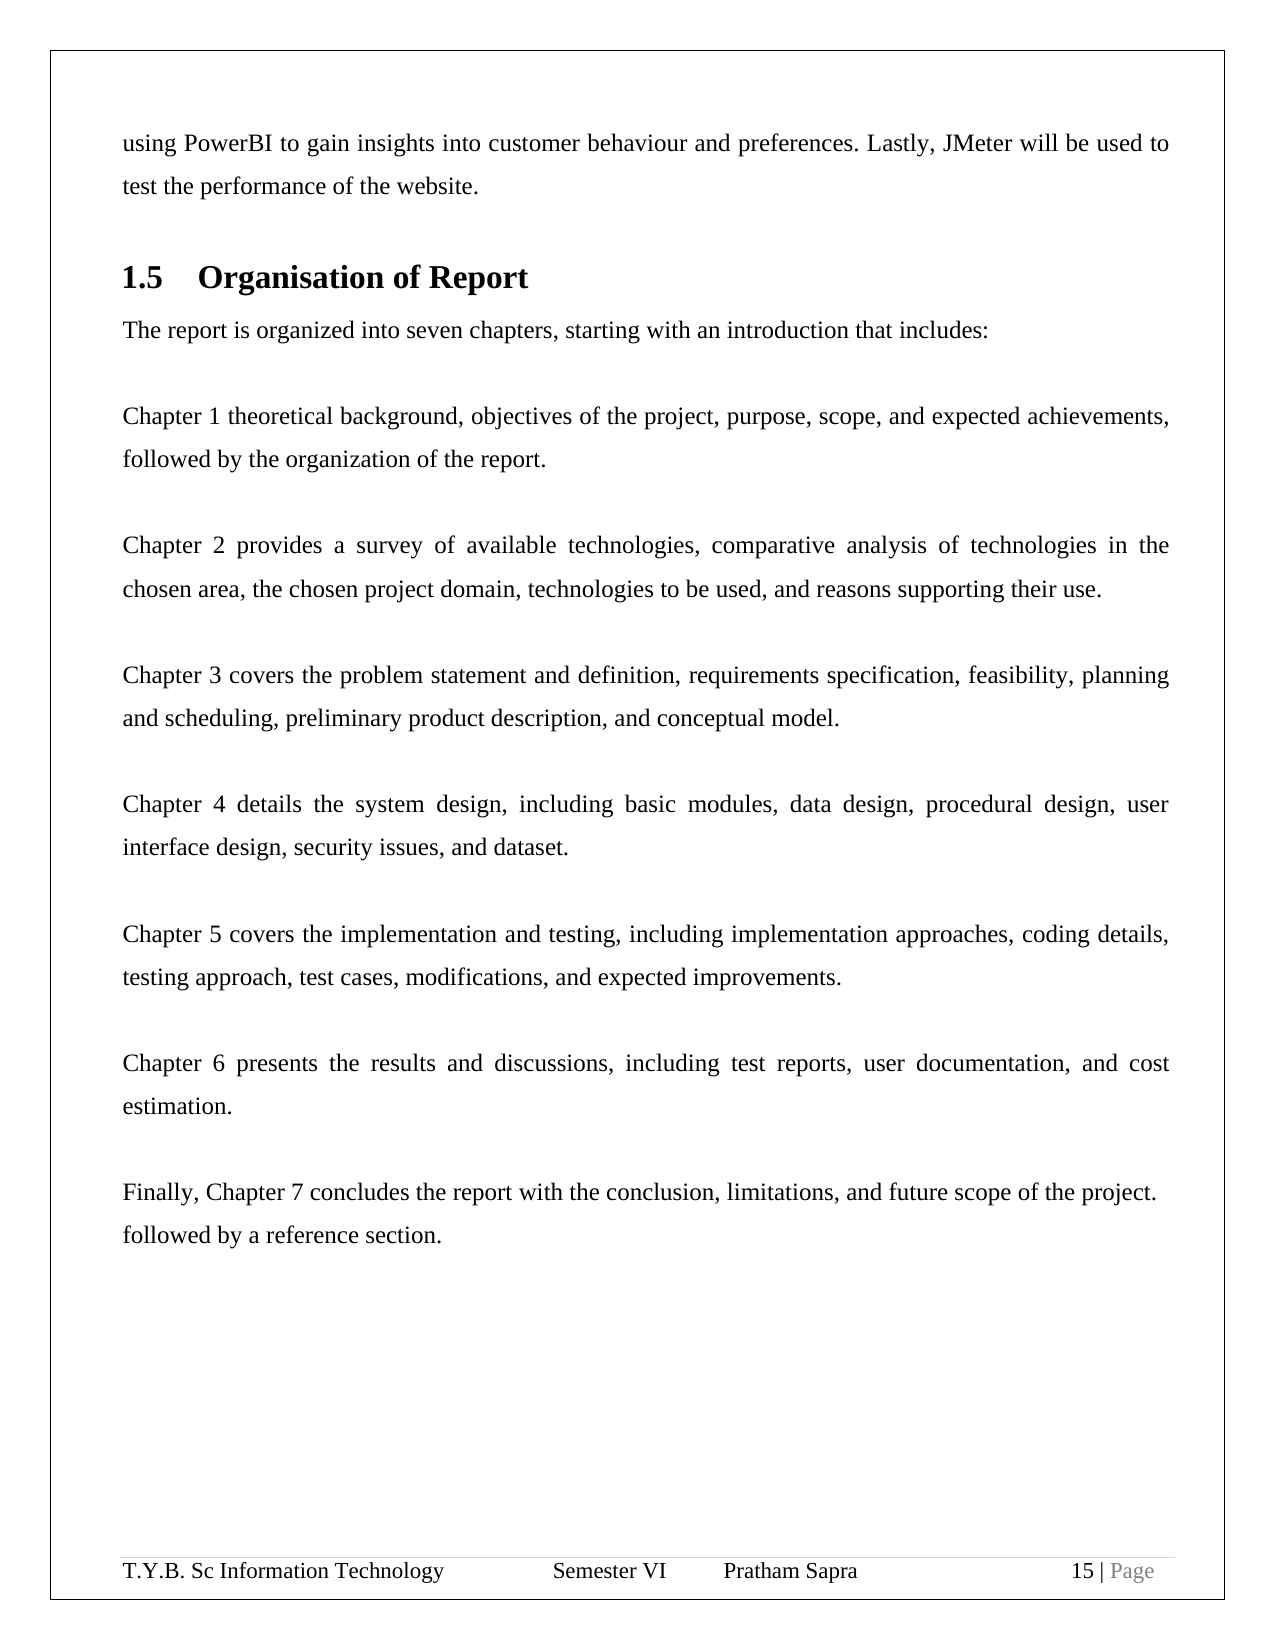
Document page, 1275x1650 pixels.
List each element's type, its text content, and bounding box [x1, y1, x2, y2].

text Chapter 1 theoretical background, objectives of the project, purpose, scope, and expected achievements, followed by the organization of the report. [122, 401, 1170, 473]
text The report is organized into seven chapters, starting with an introduction that includes: [122, 315, 1170, 344]
text Finally, Chapter 7 concludes the report with the conclusion, limitations, and future scope of the project. [122, 1177, 1170, 1206]
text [121, 128, 1170, 200]
text Chapter 3 covers the problem statement and definition, requirements specification, feasibility, planning and scheduling, preliminary product description, and conceptual model. [122, 660, 1170, 732]
text Chapter 4 details the system design, including basic modules, data design, procedural design, user interface design, security issues, and dataset. [122, 789, 1170, 861]
text Chapter 2 provides a survey of available technologies, comparative analysis of technologies in the chosen area, the chosen project domain, technologies to be used, and reasons supporting their use. [122, 531, 1170, 602]
list Organisation of Report [121, 257, 1170, 296]
text Chapter 5 covers the implementation and testing, including implementation approaches, coding details, testing approach, test cases, modifications, and expected improvements. [122, 919, 1170, 991]
text Chapter 6 presents the results and discussions, including test reports, user documentation, and cost estimation. [122, 1048, 1170, 1120]
text followed by a reference section. [122, 1221, 1170, 1249]
